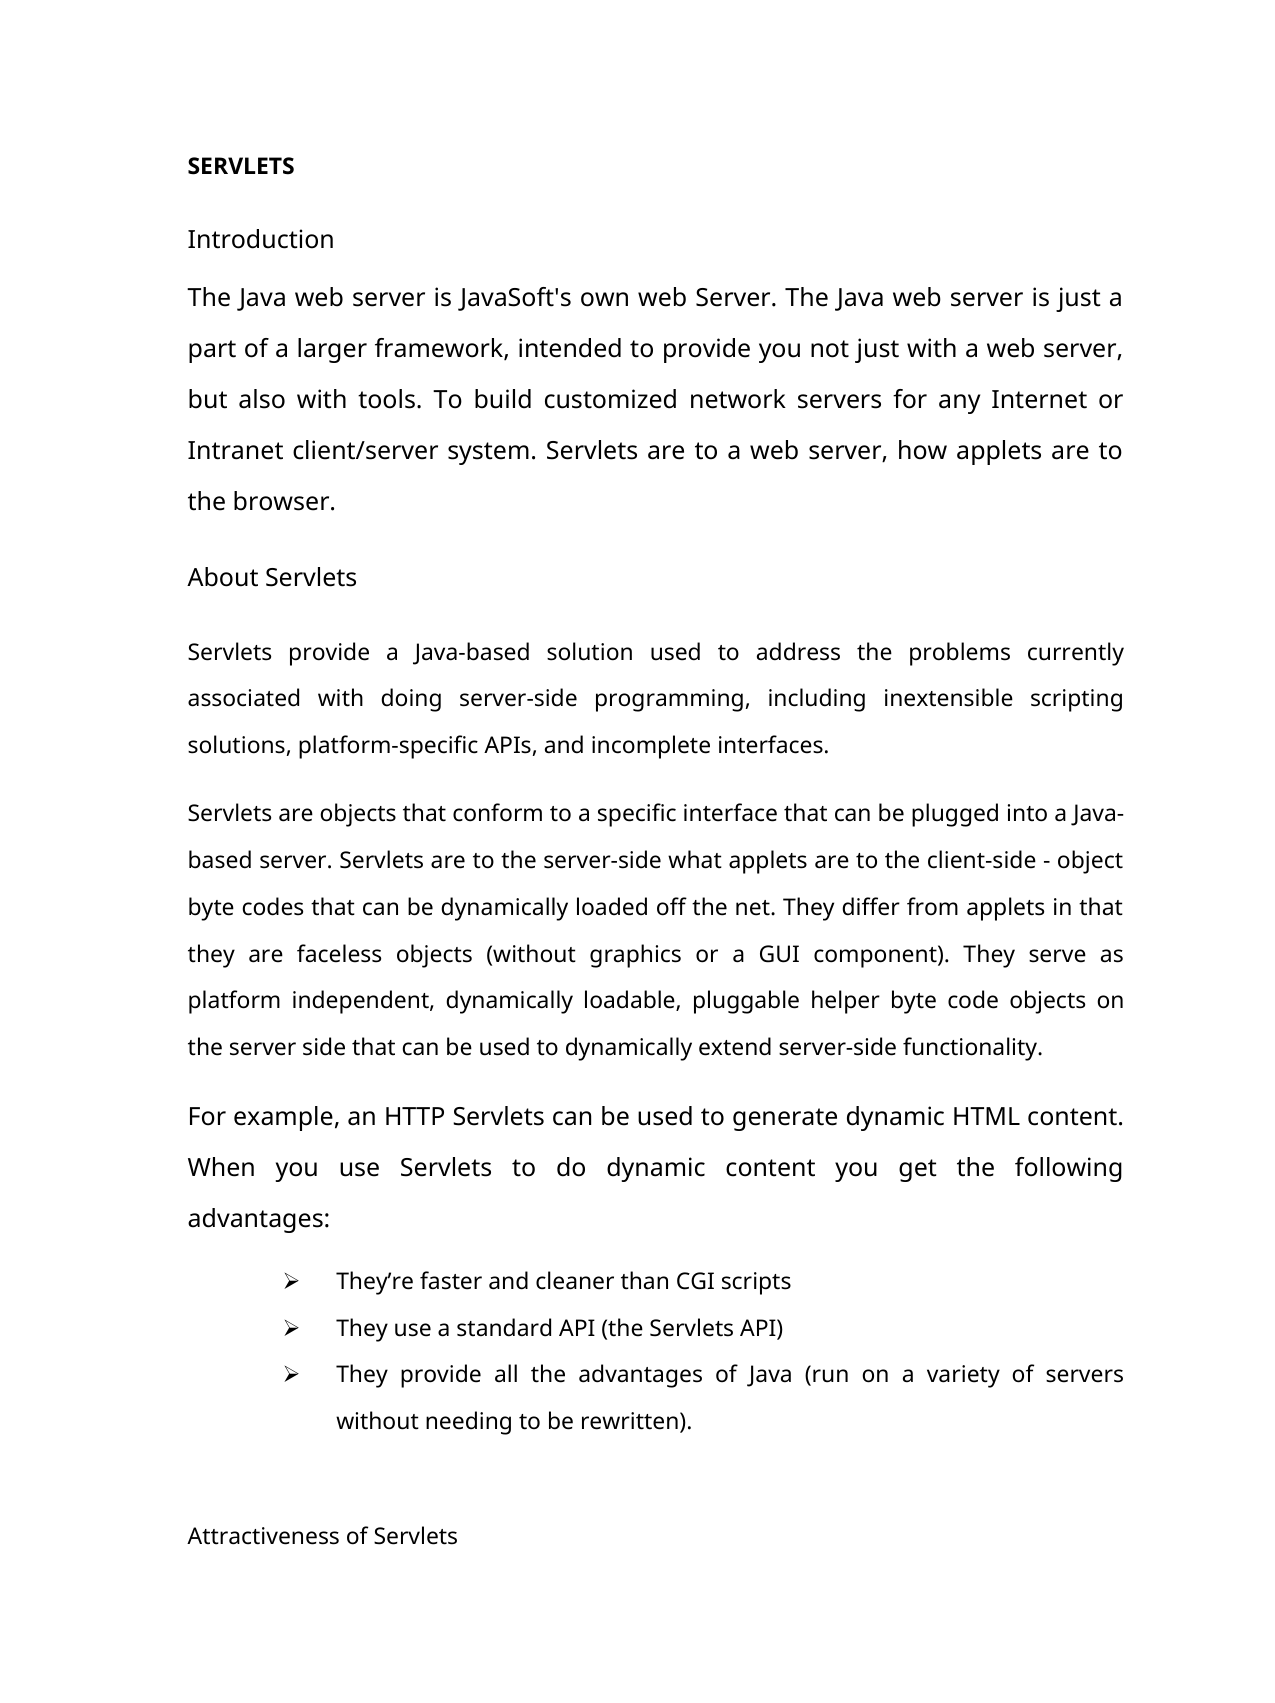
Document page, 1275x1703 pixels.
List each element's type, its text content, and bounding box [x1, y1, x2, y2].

text Servlets are objects that conform to a specific interface that can be plugged into a Java-based server. Servlets are to the server-side what applets are to the client-side - object byte codes that can be dynamically loaded off the net. They differ from applets in that they are faceless objects (without graphics or a GUI component). They serve as platform independent, dynamically loadable, pluggable helper byte code objects on the server side that can be used to dynamically extend server-side functionality. [187, 797, 1125, 1062]
list They’re faster and cleaner than CGI scripts [282, 1264, 1125, 1296]
text Servlets provide a Java-based solution used to address the problems currently associated with doing server-side programming, including inextensible scripting solutions, platform-specific APIs, and incomplete interfaces. [187, 635, 1125, 760]
list They use a standard API (the Servlets API) [282, 1311, 1125, 1343]
text The Java web server is JavaSoft's own web Server. The Java web server is just a part of a larger framework, intended to provide you not just with a web server, but also with tools. To build customized network servers for any Internet or Intranet client/server system. Servlets are to a web server, how applets are to the browser. [187, 279, 1125, 517]
text Attractiveness of Servlets [187, 1520, 1125, 1551]
list They provide all the advantages of Java (run on a variety of servers without needing to be rewritten). [282, 1358, 1125, 1436]
subtitle Introduction [187, 222, 1125, 256]
text Fourth normal form, also called Boyce Codd Normal Form (BCNF), and fifth normal form do exist, but are rarely considered in practical design. Disregarding these rules may result in less than perfect database design, but should not affect functionality. SERVLETS [187, 150, 1125, 181]
subtitle About Servlets [187, 559, 1125, 593]
text For example, an HTTP Servlets can be used to generate dynamic HTML content. When you use Servlets to do dynamic content you get the following advantages: [187, 1099, 1125, 1235]
